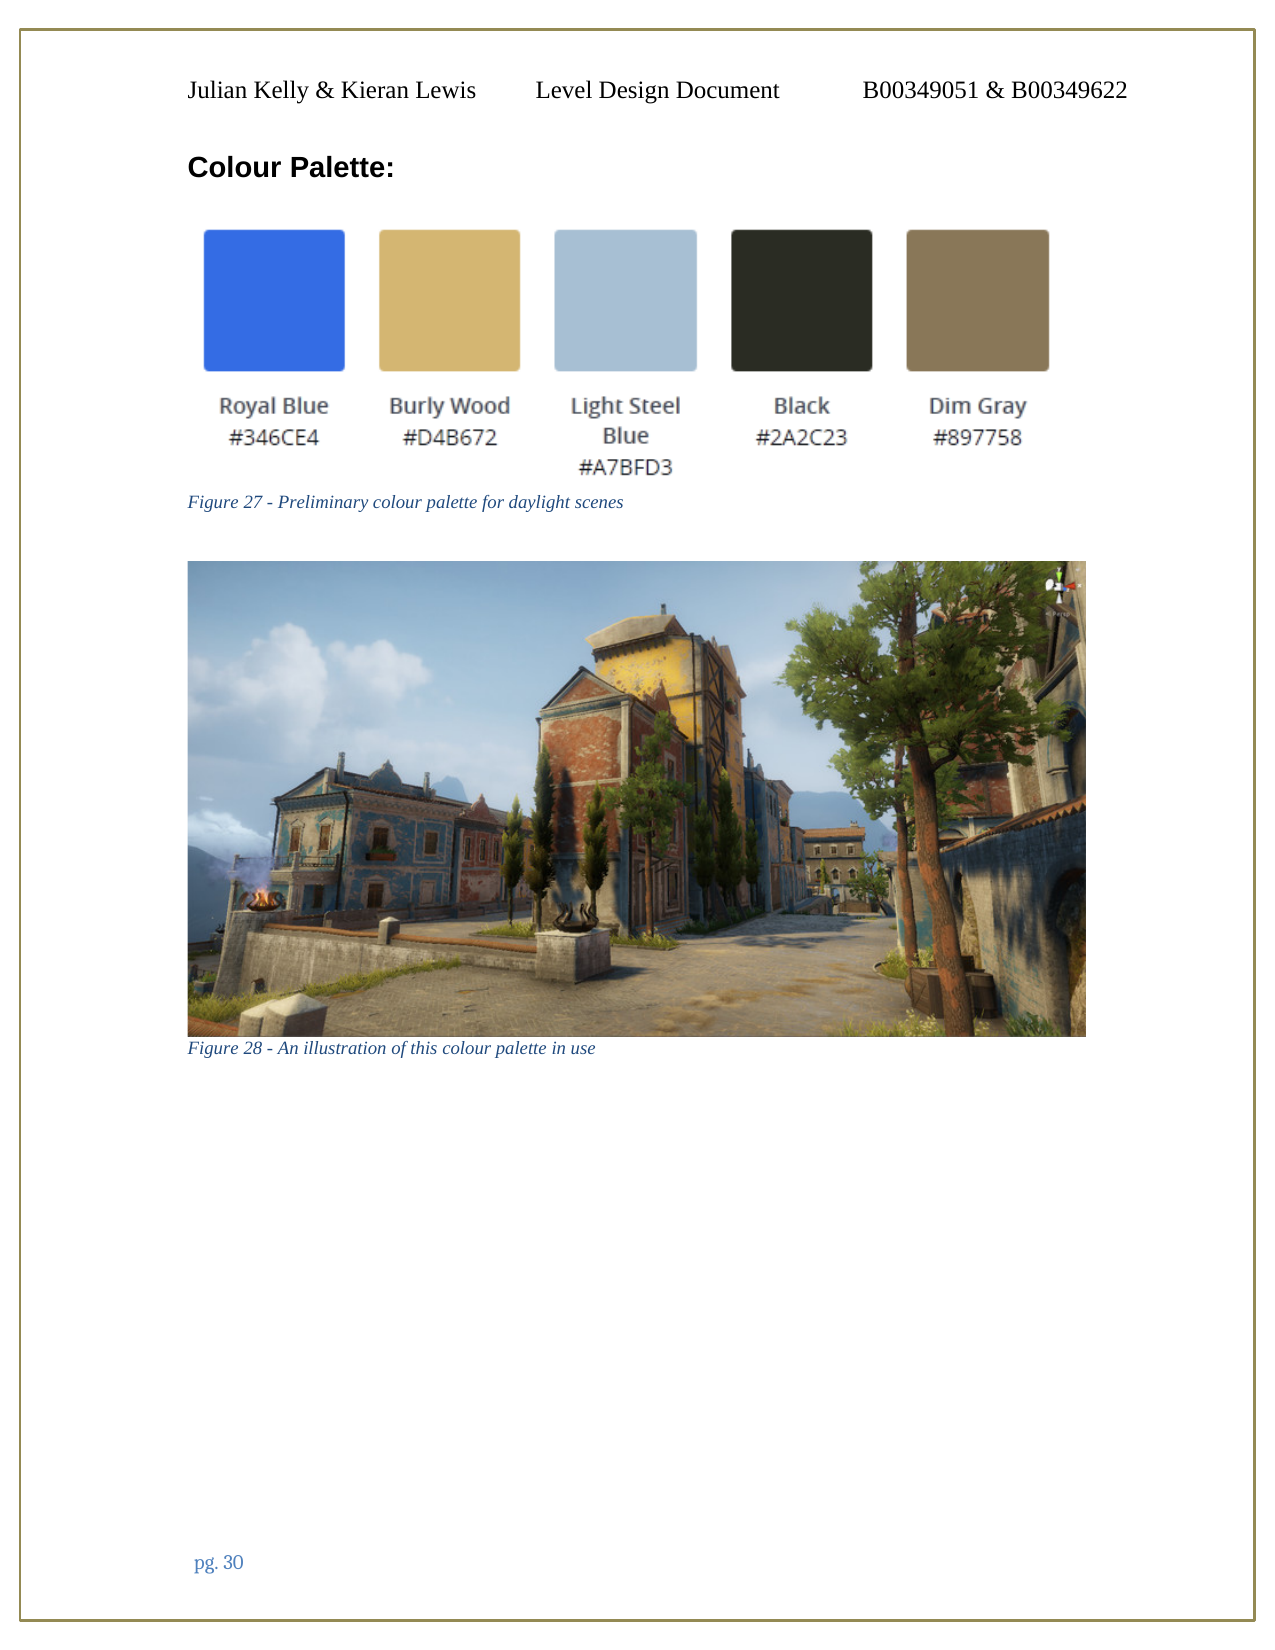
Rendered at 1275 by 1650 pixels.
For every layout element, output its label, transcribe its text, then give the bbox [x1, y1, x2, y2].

picture [187, 217, 1064, 491]
text Colour Palette: [187, 150, 1087, 183]
text Figure 28 - An illustration of this colour palette in use [187, 1037, 1087, 1058]
text Figure 27 - Preliminary colour palette for daylight scenes [187, 491, 1087, 512]
picture [187, 561, 1086, 1037]
